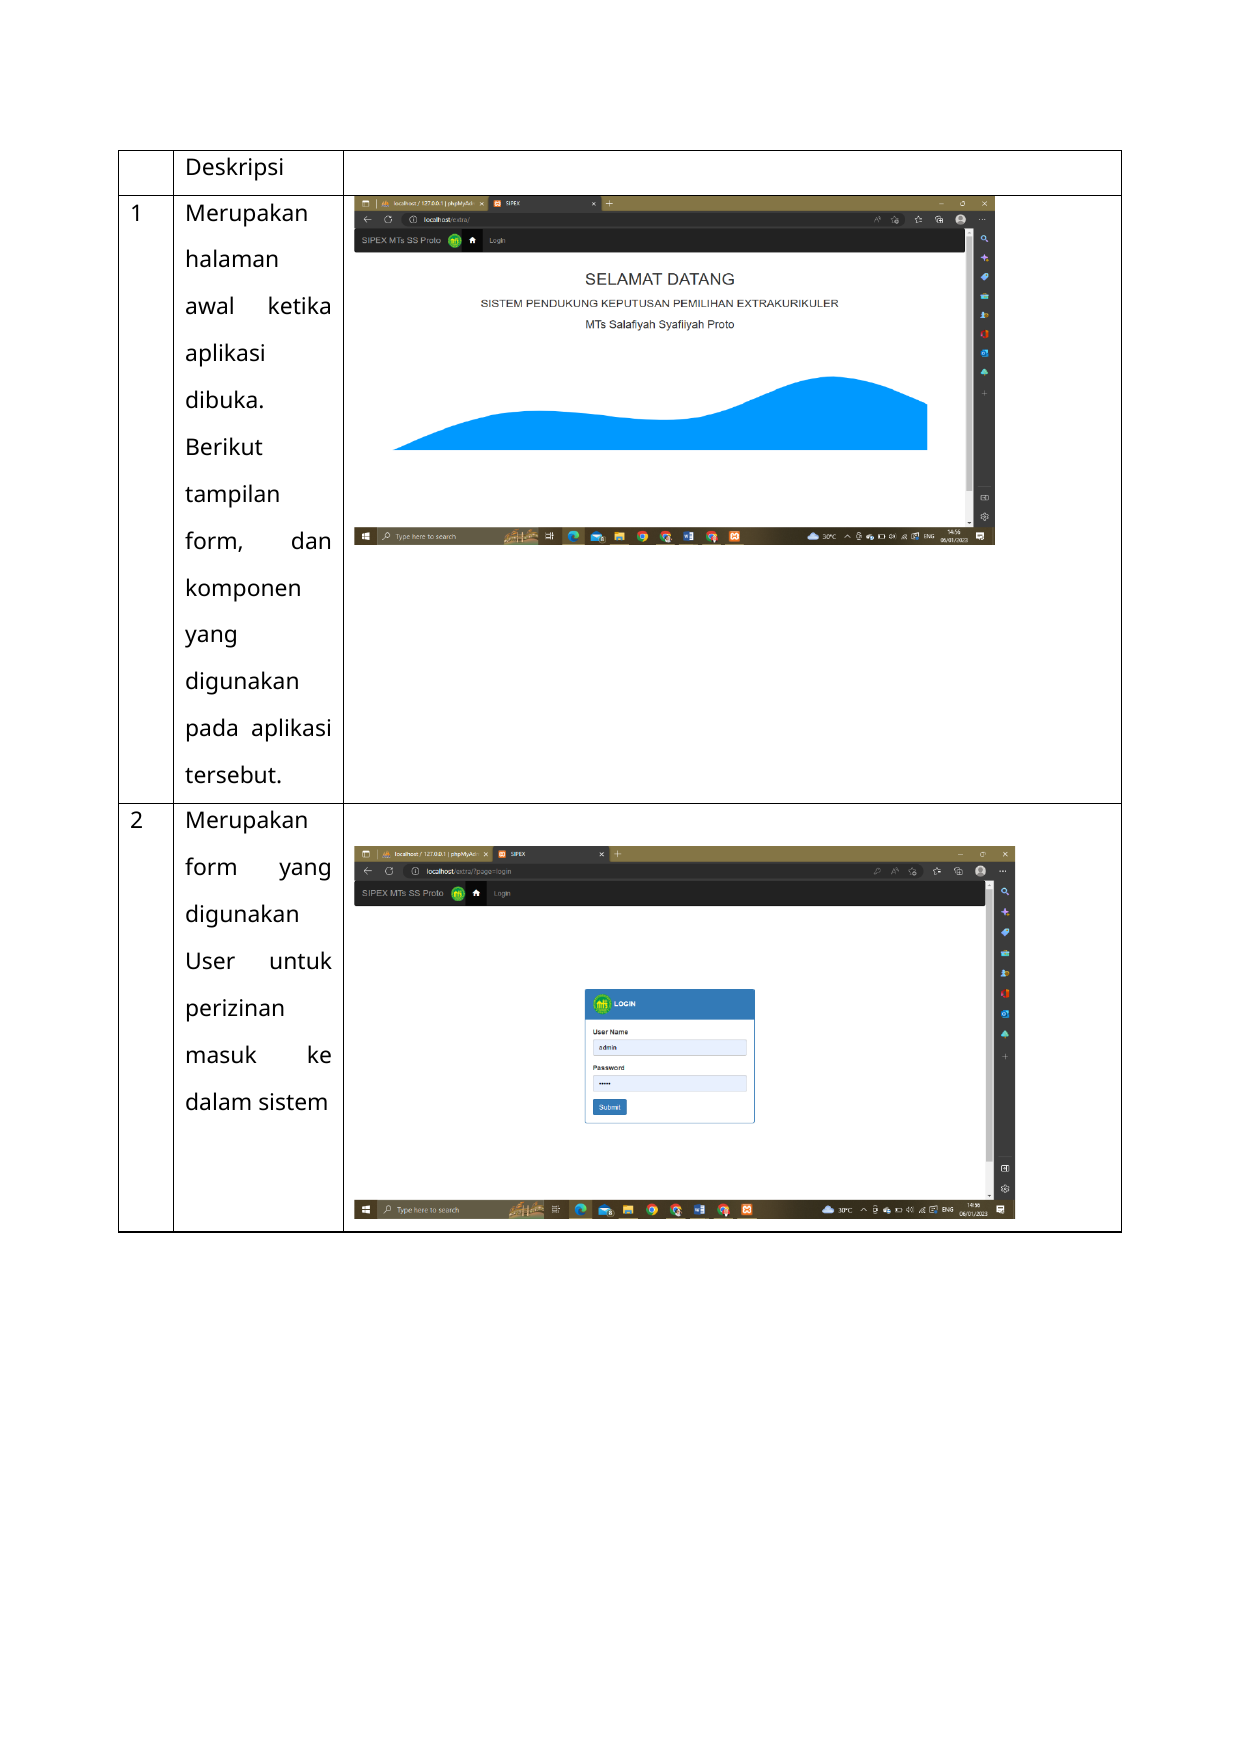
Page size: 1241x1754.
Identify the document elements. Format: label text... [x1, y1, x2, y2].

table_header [344, 151, 1121, 195]
table_cell Merupakan form yang digunakan User untuk perizinan masuk ke dalam sistem [174, 804, 343, 1231]
table_header No [119, 151, 173, 195]
table_cell 2 [119, 804, 173, 1231]
table_cell Merupakan halaman awal ketika aplikasi dibuka. Berikut tampilan form, dan komponen yang digunakan pada aplikasi tersebut. [174, 196, 343, 803]
table_cell [344, 804, 1121, 1231]
picture [354, 846, 1016, 1219]
table_cell 1 [119, 196, 173, 803]
picture [354, 196, 995, 545]
table_header Fitur dan Deskripsi [174, 151, 343, 195]
table_cell [344, 196, 1121, 803]
